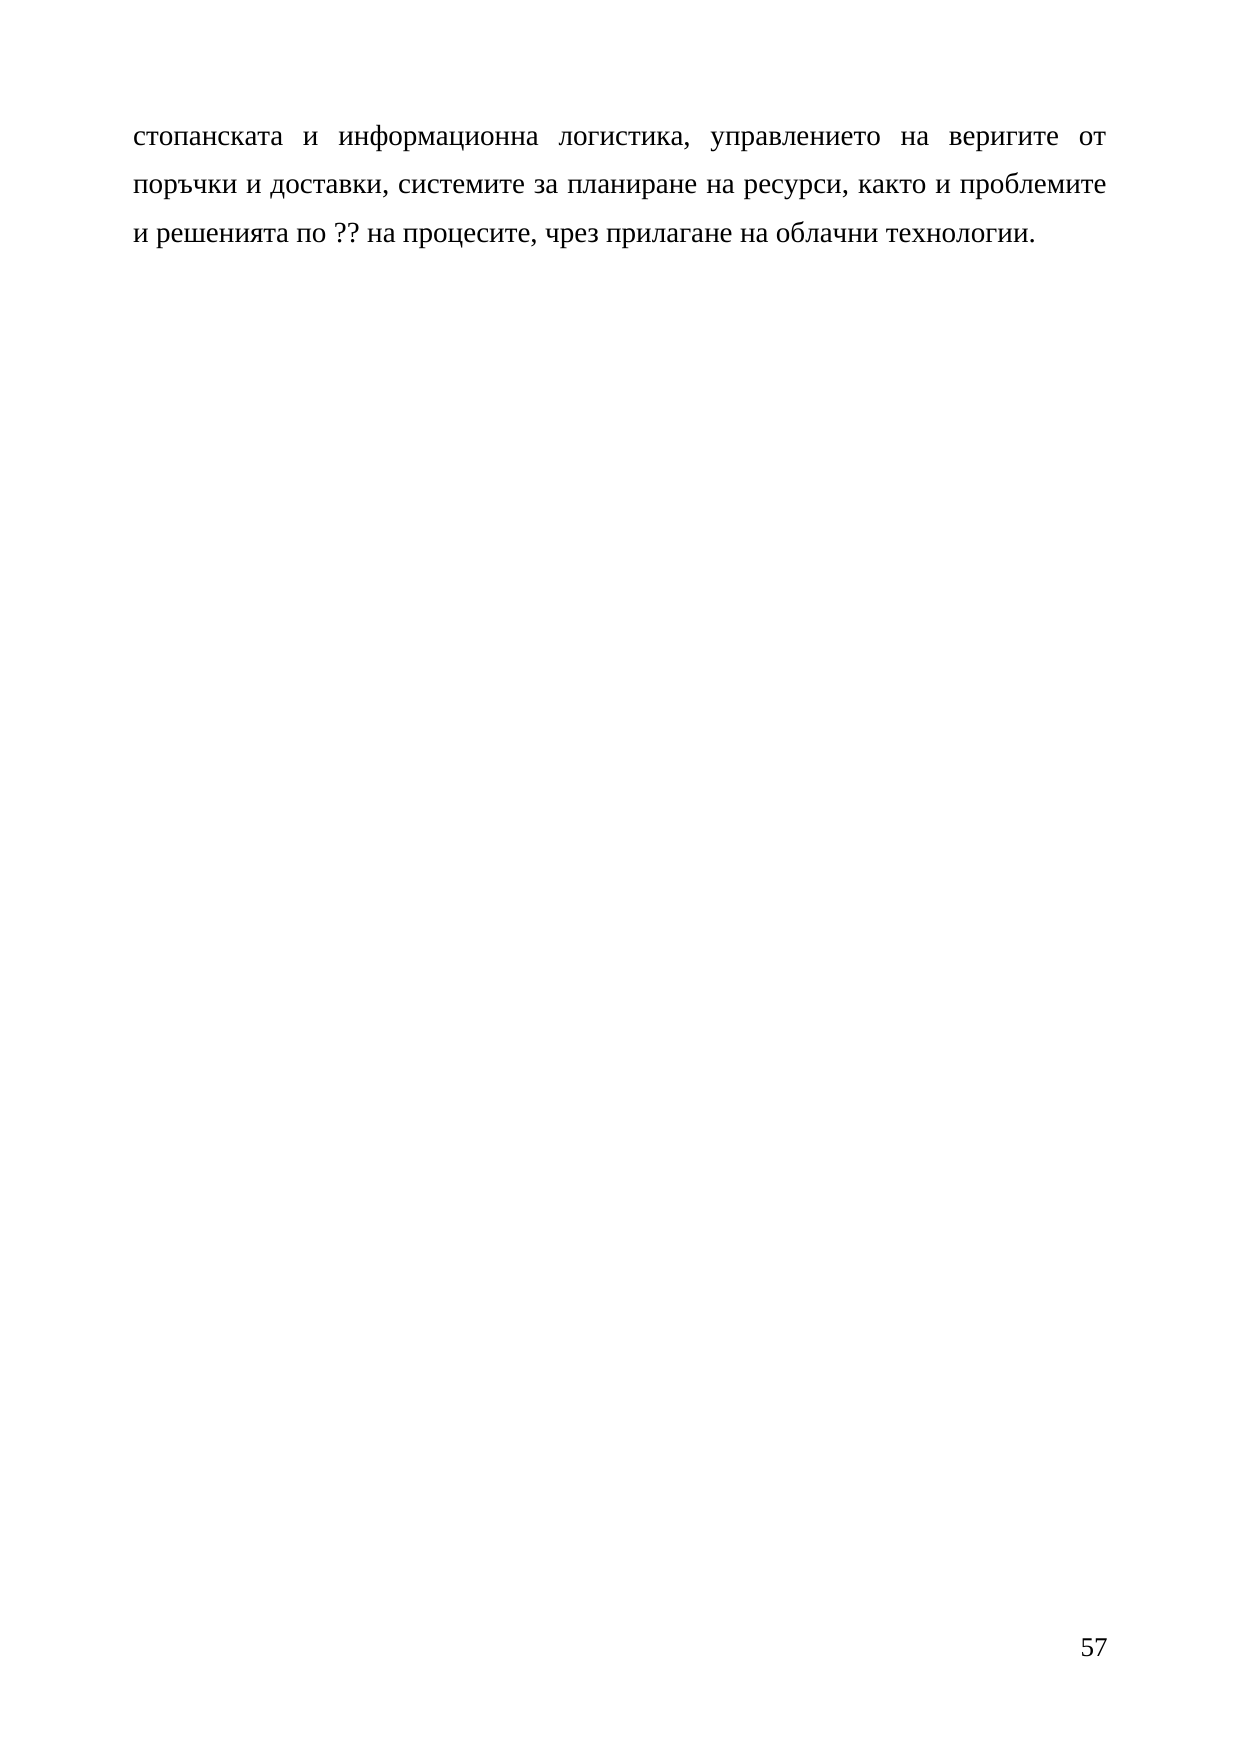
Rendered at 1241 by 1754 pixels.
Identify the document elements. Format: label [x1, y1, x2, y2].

list [133, 118, 1107, 249]
